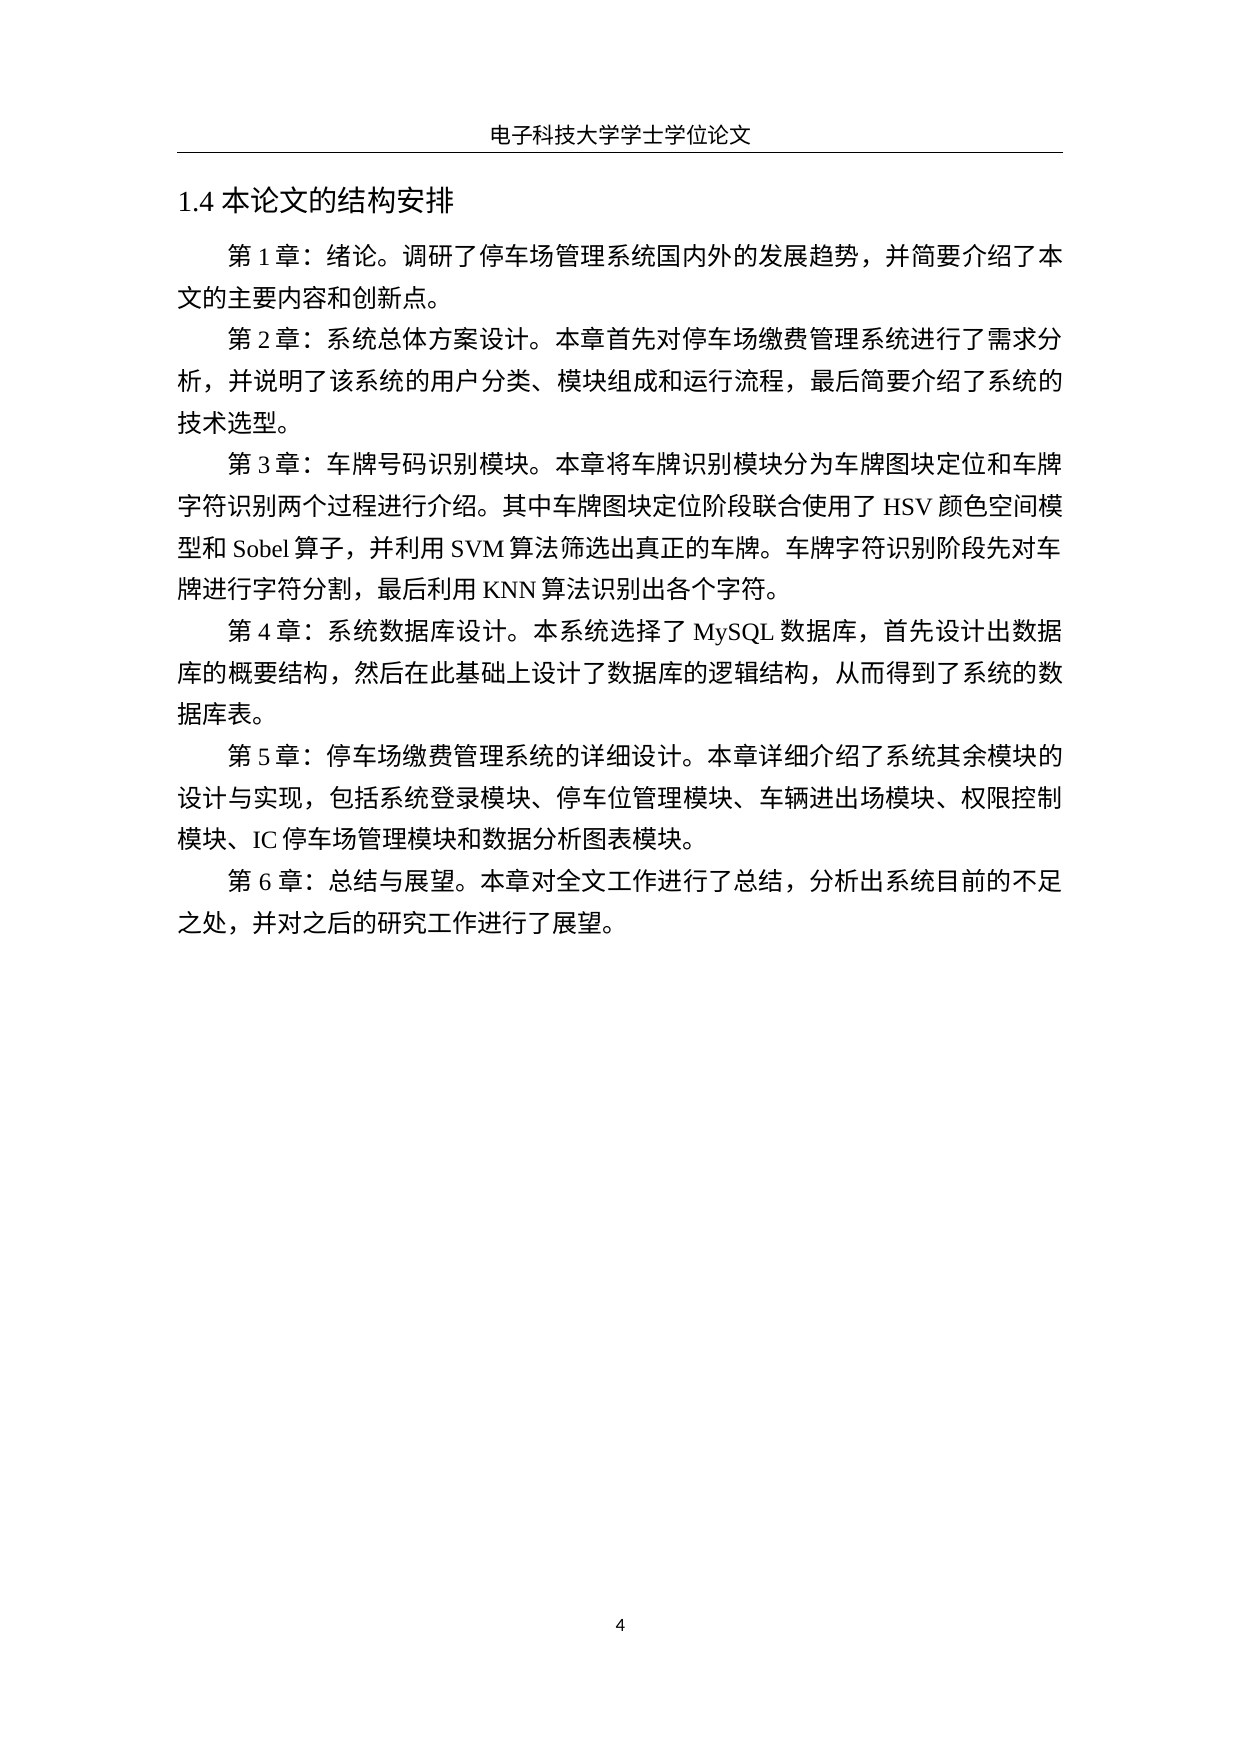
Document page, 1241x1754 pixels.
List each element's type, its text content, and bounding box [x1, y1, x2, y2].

text 第 6 章：总结与展望。本章对全文工作进行了总结，分析出系统目前的不足之处，并对之后的研究工作进行了展望。 [177, 857, 1063, 940]
text 第5章：停车场缴费管理系统的详细设计。本章详细介绍了系统其余模块的设计与实现，包括系统登录模块、停车位管理模块、车辆进出场模块、权限控制模块、IC停车场管理模块和数据分析图表模块。 [177, 732, 1063, 857]
text 第2章：系统总体方案设计。本章首先对停车场缴费管理系统进行了需求分析，并说明了该系统的用户分类、模块组成和运行流程，最后简要介绍了系统的技术选型。 [177, 315, 1063, 440]
text 第4章：系统数据库设计。本系统选择了MySQL数据库，首先设计出数据库的概要结构，然后在此基础上设计了数据库的逻辑结构，从而得到了系统的数据库表。 [177, 607, 1063, 732]
text 第1章：绪论。调研了停车场管理系统国内外的发展趋势，并简要介绍了本文的主要内容和创新点。 [177, 232, 1063, 315]
text 第3章：车牌号码识别模块。本章将车牌识别模块分为车牌图块定位和车牌字符识别两个过程进行介绍。其中车牌图块定位阶段联合使用了HSV颜色空间模型和Sobel算子，并利用SVM算法筛选出真正的车牌。车牌字符识别阶段先对车牌进行字符分割，最后利用KNN算法识别出各个字符。 [177, 440, 1063, 607]
text 1.4 本论文的结构安排 [177, 177, 1063, 219]
